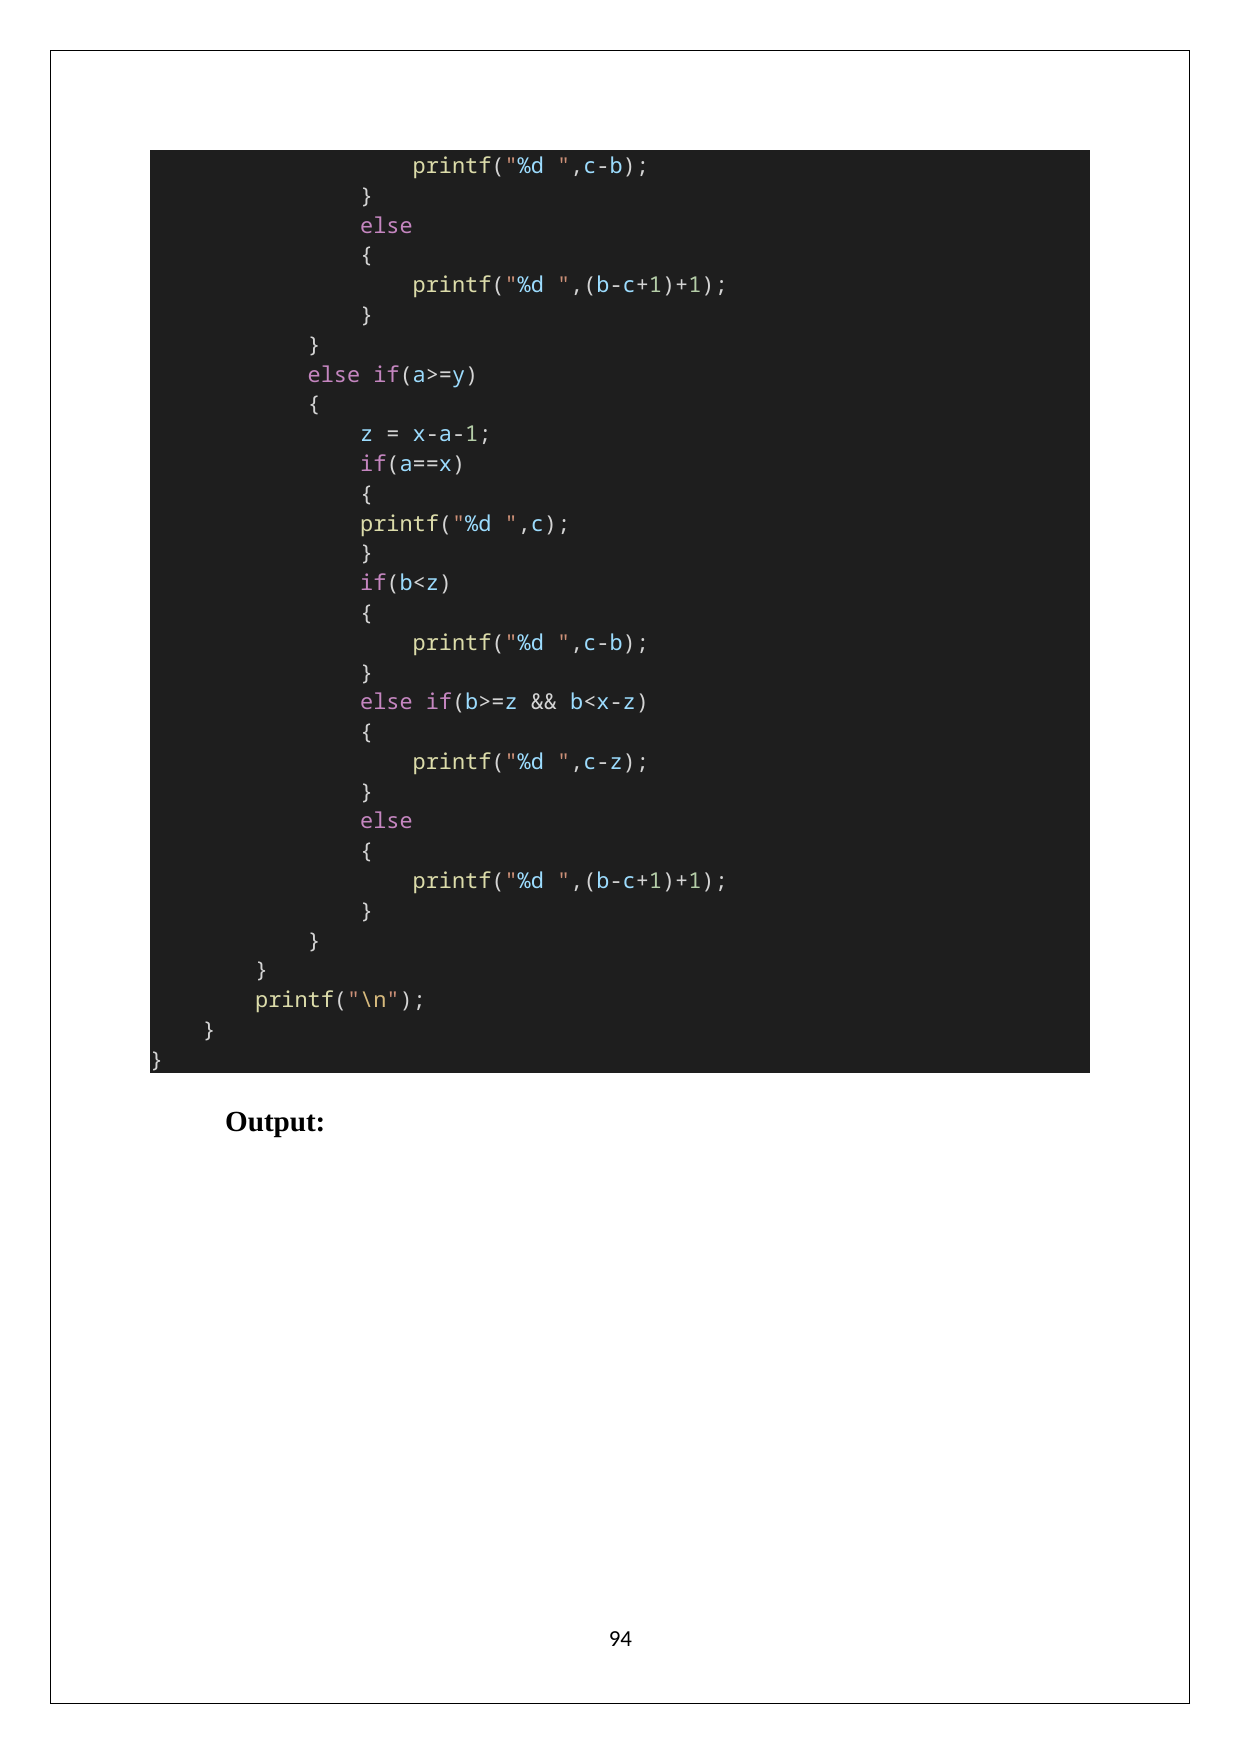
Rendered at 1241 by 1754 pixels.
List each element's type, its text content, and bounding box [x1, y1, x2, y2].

text printf("%d ",c-b); [150, 150, 1090, 180]
text } [150, 895, 1090, 924]
text } [150, 299, 1090, 329]
text printf("%d ",c-b); [150, 627, 1090, 656]
text } [150, 954, 1090, 984]
text if(b<z) [150, 567, 1090, 597]
list Output: [225, 1104, 1090, 1138]
text else if(a>=y) [150, 358, 1090, 388]
text { [150, 597, 1090, 627]
text printf("%d ",c); [150, 507, 1090, 537]
text } [150, 537, 1090, 567]
text } [150, 180, 1090, 209]
text { [150, 239, 1090, 269]
text z = x-a-1; [150, 418, 1090, 448]
text { [150, 478, 1090, 507]
text } [150, 329, 1090, 358]
text else if(b>=z && b<x-z) [150, 686, 1090, 716]
text { [150, 835, 1090, 865]
text printf("\n"); [150, 984, 1090, 1014]
text else [150, 805, 1090, 835]
text else [150, 209, 1090, 239]
text { [150, 716, 1090, 746]
text } [150, 1014, 1090, 1044]
text } [150, 924, 1090, 954]
text if(a==x) [150, 448, 1090, 478]
text } [150, 656, 1090, 686]
text printf("%d ",c-z); [150, 746, 1090, 776]
text { [150, 388, 1090, 418]
text } [150, 776, 1090, 805]
text printf("%d ",(b-c+1)+1); [150, 269, 1090, 299]
text } [150, 1044, 1090, 1073]
text printf("%d ",(b-c+1)+1); [150, 865, 1090, 895]
